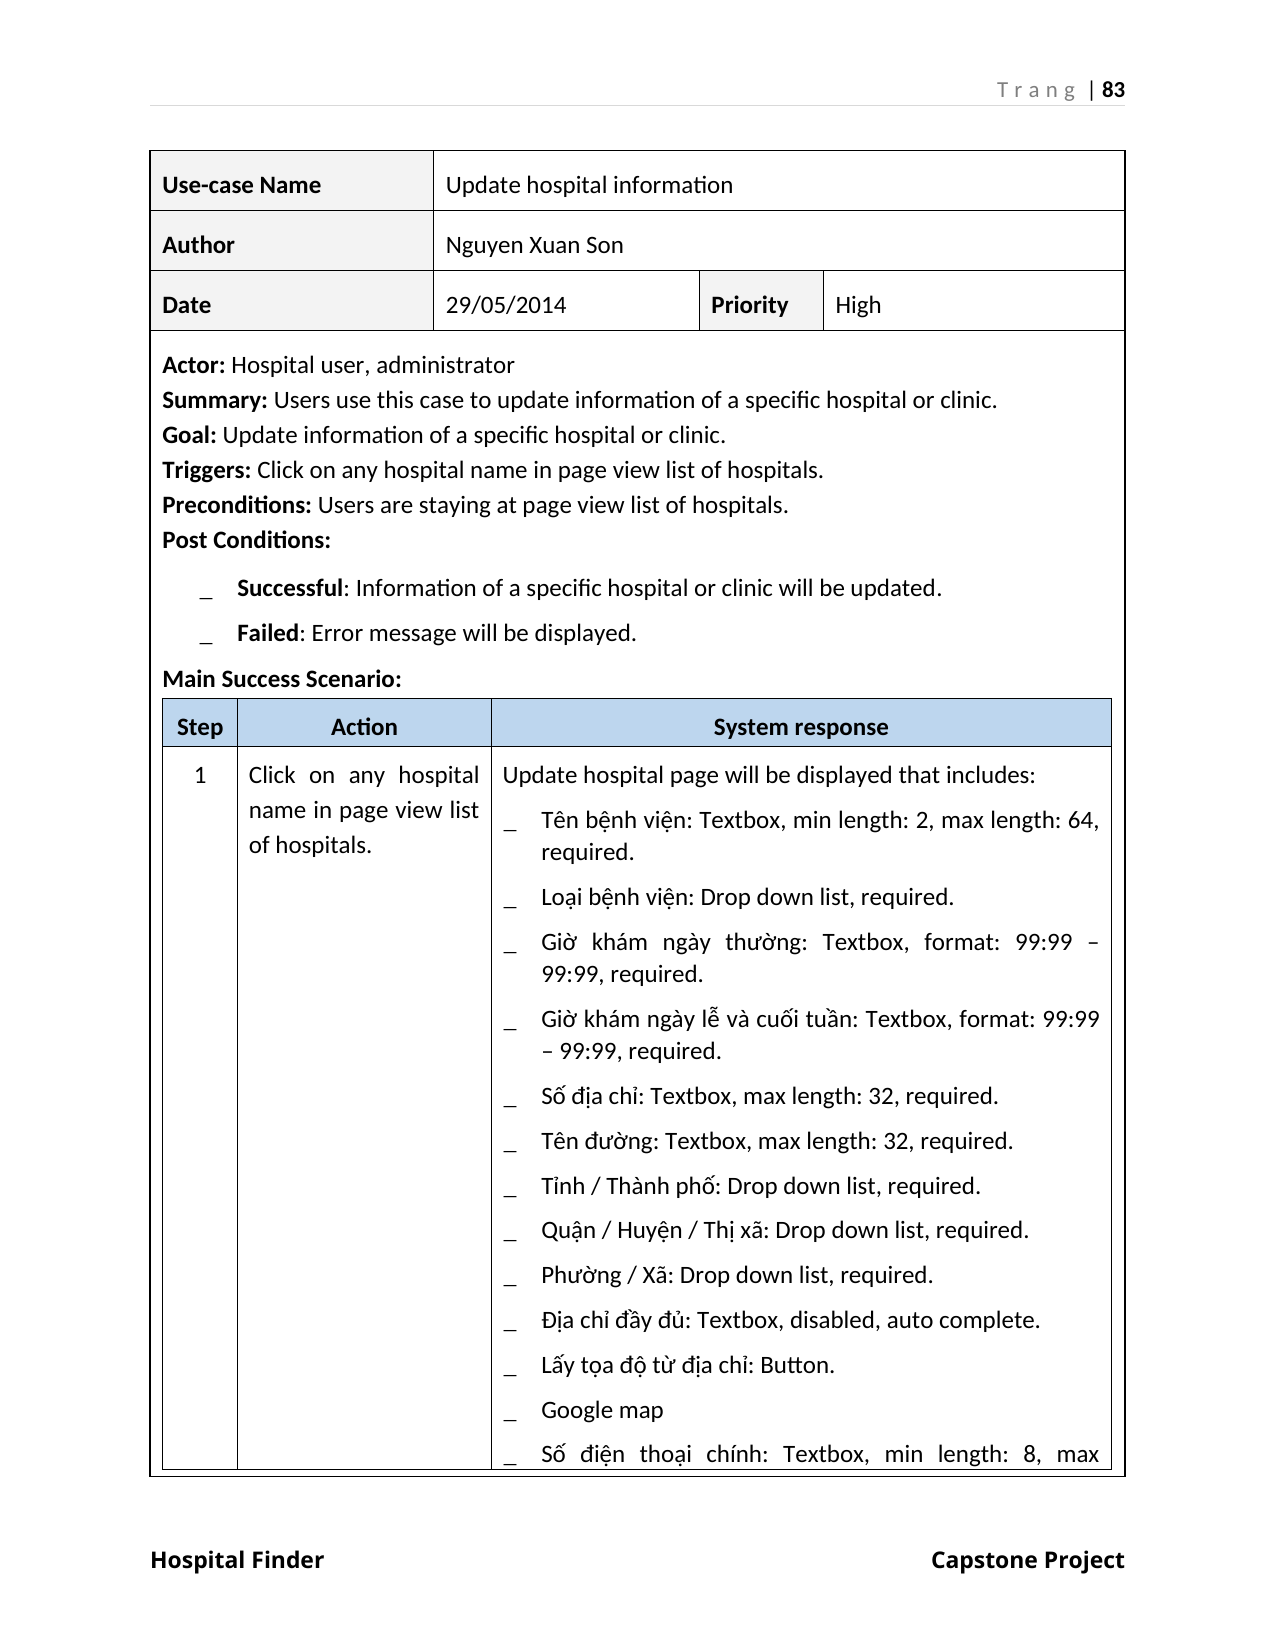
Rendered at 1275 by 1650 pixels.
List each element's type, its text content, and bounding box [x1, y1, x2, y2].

table_cell High [824, 271, 1124, 330]
table_cell Update hospital information [434, 151, 1124, 210]
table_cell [151, 331, 1124, 1476]
table_cell Author [151, 211, 433, 270]
table_cell Date [151, 271, 433, 330]
table_cell 29/05/2014 [434, 271, 699, 330]
table_cell Nguyen Xuan Son [434, 211, 1124, 270]
table_cell Priority [700, 271, 823, 330]
table_cell Use-case Name [151, 151, 433, 210]
